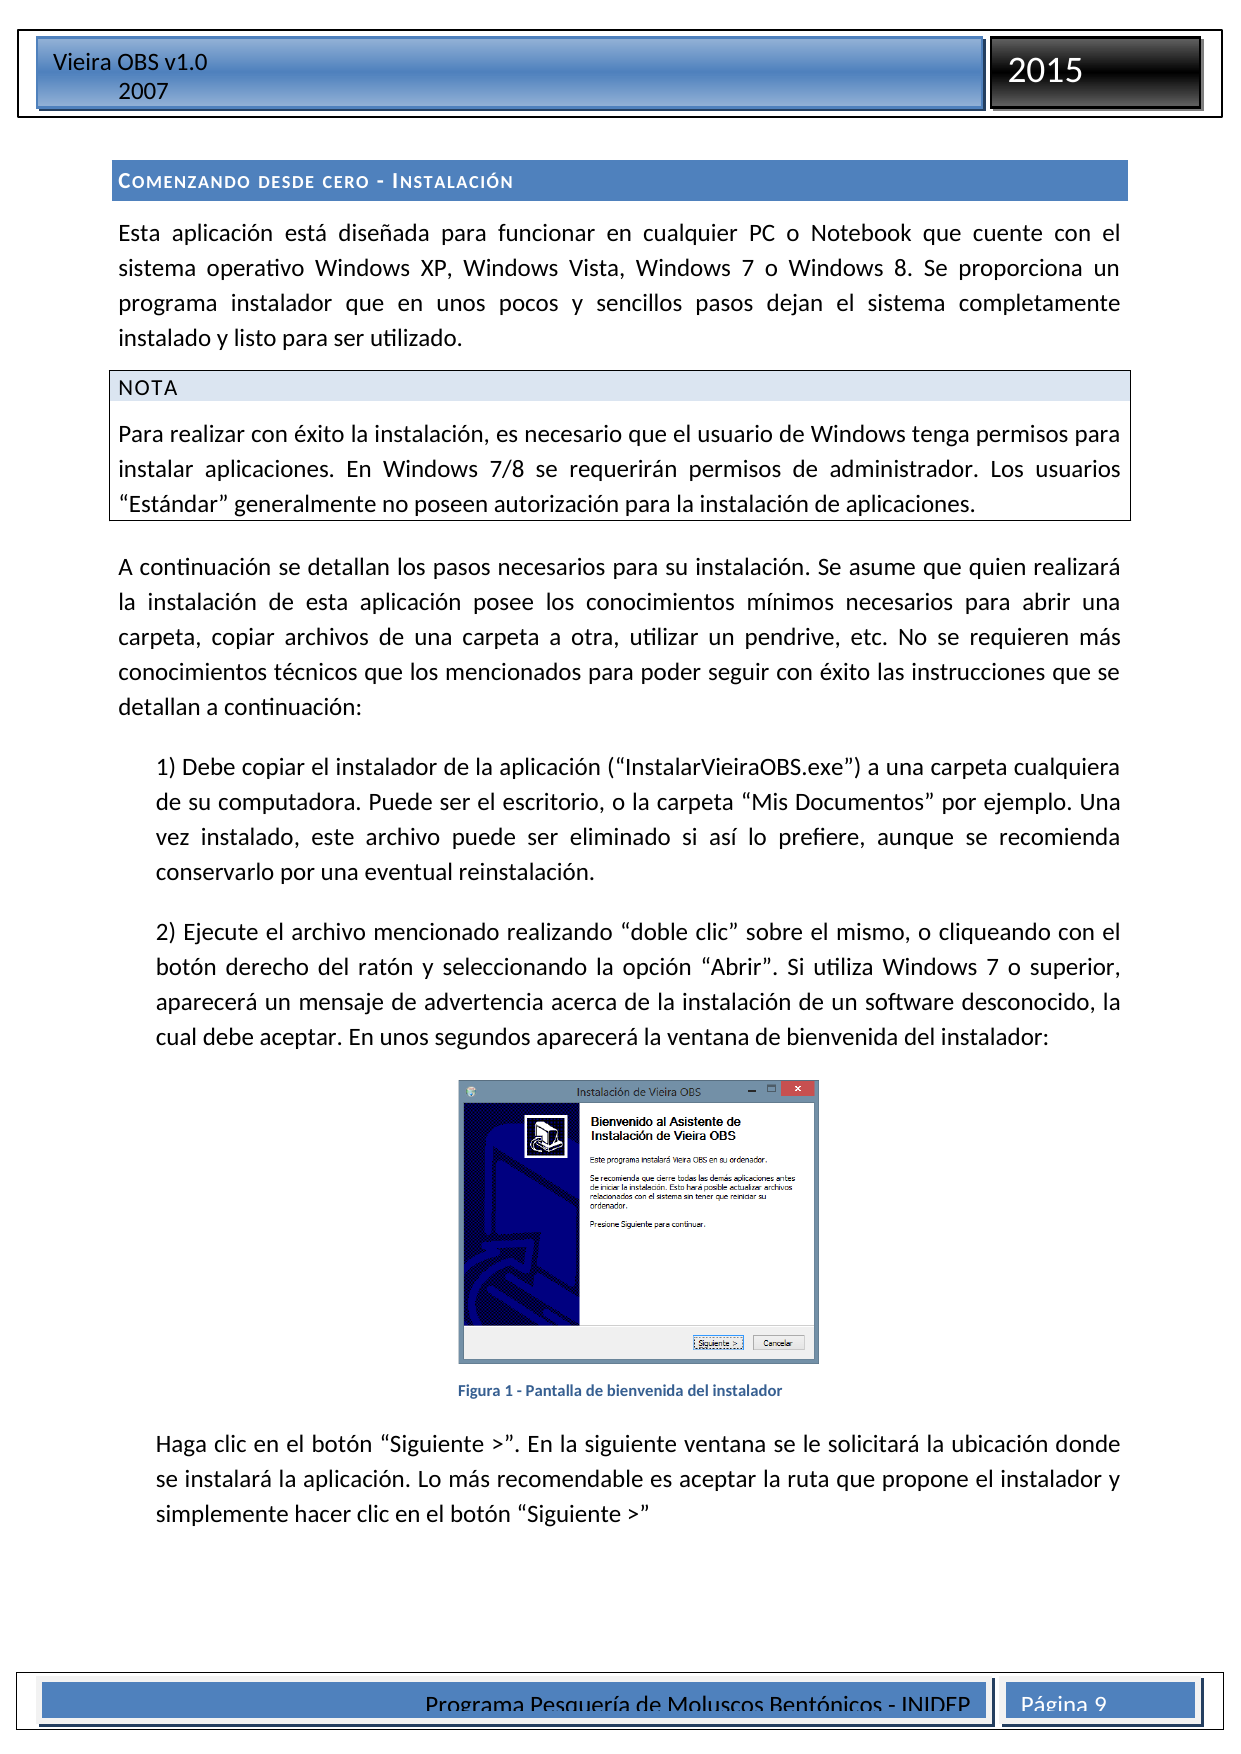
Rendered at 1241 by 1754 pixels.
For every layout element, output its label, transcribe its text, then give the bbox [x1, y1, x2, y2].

text Esta aplicación está diseñada para funcionar en cualquier PC o Notebook que cuente con el sistema operativo Windows XP, Windows Vista, Windows 7 o Windows 8. Se proporciona un programa instalador que en unos pocos y sencillos pasos dejan el sistema completamente instalado y listo para ser utilizado. [118, 217, 1122, 353]
text Para realizar con éxito la instalación, es necesario que el usuario de Windows tenga permisos para instalar aplicaciones. En Windows 7/8 se requerirán permisos de administrador. Los usuarios “Estándar” generalmente no poseen autorización para la instalación de aplicaciones. [110, 414, 1130, 520]
text 2) Ejecute el archivo mencionado realizando “doble clic” sobre el mismo, o cliqueando con el botón derecho del ratón y seleccionando la opción “Abrir”. Si utiliza Windows 7 o superior, aparecerá un mensaje de advertencia acerca de la instalación de un software desconocido, la cual debe aceptar. En unos segundos aparecerá la ventana de bienvenida del instalador: [156, 916, 1122, 1051]
text A continuación se detallan los pasos necesarios para su instalación. Se asume que quien realizará la instalación de esta aplicación posee los conocimientos mínimos necesarios para abrir una carpeta, copiar archivos de una carpeta a otra, utilizar un pendrive, etc. No se requieren más conocimientos técnicos que los mencionados para poder seguir con éxito las instrucciones que se detallan a continuación: [118, 551, 1122, 721]
picture [458, 1080, 819, 1364]
text NOTA [110, 371, 1130, 401]
text 1) Debe copiar el instalador de la aplicación (“InstalarVieiraOBS.exe”) a una carpeta cualquiera de su computadora. Puede ser el escritorio, o la carpeta “Mis Documentos” por ejemplo. Una vez instalado, este archivo puede ser eliminado si así lo prefiere, aunque se recomienda conservarlo por una eventual reinstalación. [156, 751, 1122, 886]
subtitle Comenzando desde cero - Instalación [118, 166, 1122, 194]
text Figura - Pantalla de bienvenida del instalador [118, 1380, 1122, 1400]
text Haga clic en el botón “Siguiente >”. En la siguiente ventana se le solicitará la ubicación donde se instalará la aplicación. Lo más recomendable es aceptar la ruta que propone el instalador y simplemente hacer clic en el botón “Siguiente >” [156, 1428, 1122, 1529]
